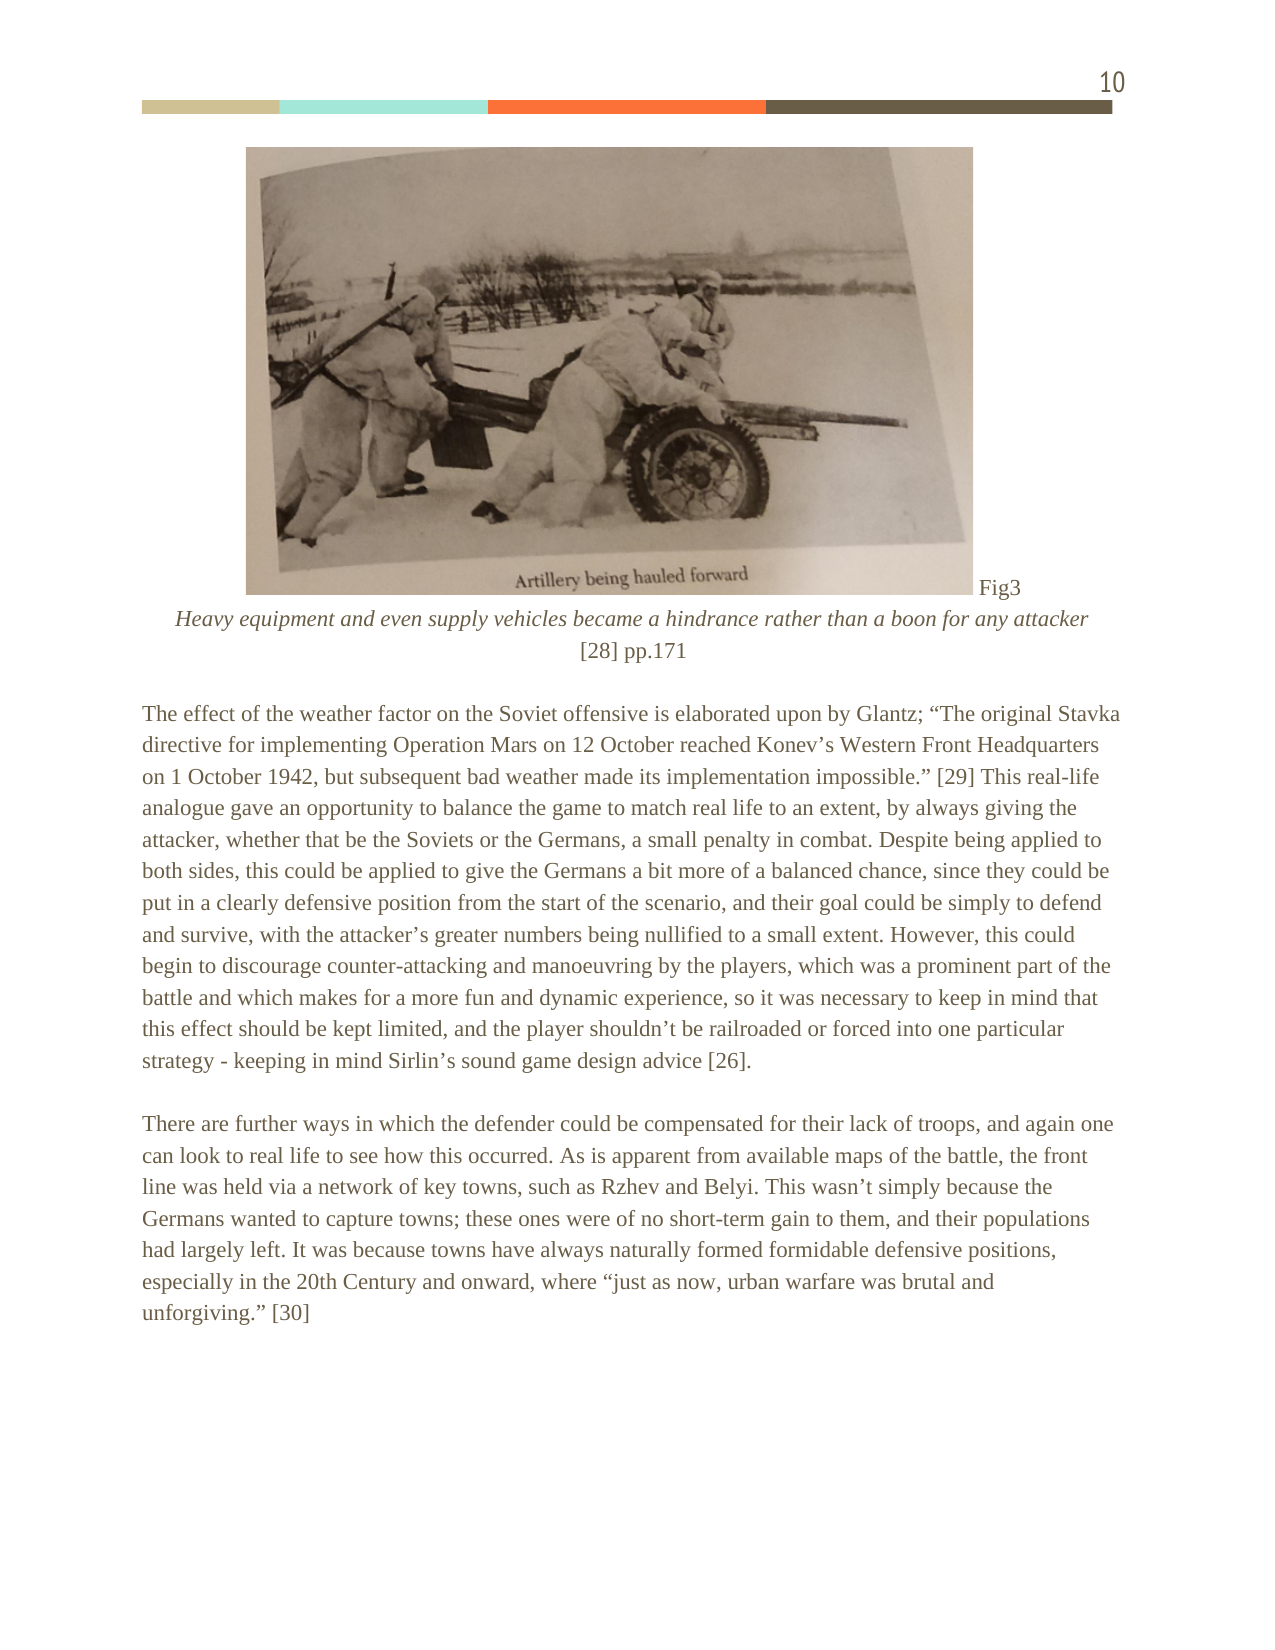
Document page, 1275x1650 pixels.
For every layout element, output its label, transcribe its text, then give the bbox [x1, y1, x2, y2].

text The effect of the weather factor on the Soviet offensive is elaborated upon by Glantz; “The original Stavka directive for implementing Operation Mars on 12 October reached Konev’s Western Front Headquarters on 1 October 1942, but subsequent bad weather made its implementation impossible.” [29] This real-life analogue gave an opportunity to balance the game to match real life to an extent, by always giving the attacker, whether that be the Soviets or the Germans, a small penalty in combat. Despite being applied to both sides, this could be applied to give the Germans a bit more of a balanced chance, since they could be put in a clearly defensive position from the start of the scenario, and their goal could be simply to defend and survive, with the attacker’s greater numbers being nullified to a small extent. However, this could begin to discourage counter-attacking and manoeuvring by the players, which was a prominent part of the battle and which makes for a more fun and dynamic experience, so it was necessary to keep in mind that this effect should be kept limited, and the player shouldn’t be railroaded or forced into one particular strategy - keeping in mind Sirlin’s sound game design advice [26]. [142, 700, 1125, 1073]
text Heavy equipment and even supply vehicles became a hindrance rather than a boon for any attacker [142, 605, 1125, 631]
picture [141, 100, 1113, 114]
text There are further ways in which the defender could be compensated for their lack of troops, and again one can look to real life to see how this occurred. As is apparent from available maps of the battle, the front line was held via a network of key towns, such as Rzhev and Belyi. This wasn’t simply because the Germans wanted to capture towns; these ones were of no short-term gain to them, and their populations had largely left. It was because towns have always naturally formed formidable defensive positions, especially in the 20th Century and onward, where “just as now, urban warfare was brutal and unforgiving.” [30] [142, 1110, 1125, 1326]
text [28] pp.171 [142, 637, 1125, 663]
picture [245, 147, 974, 595]
